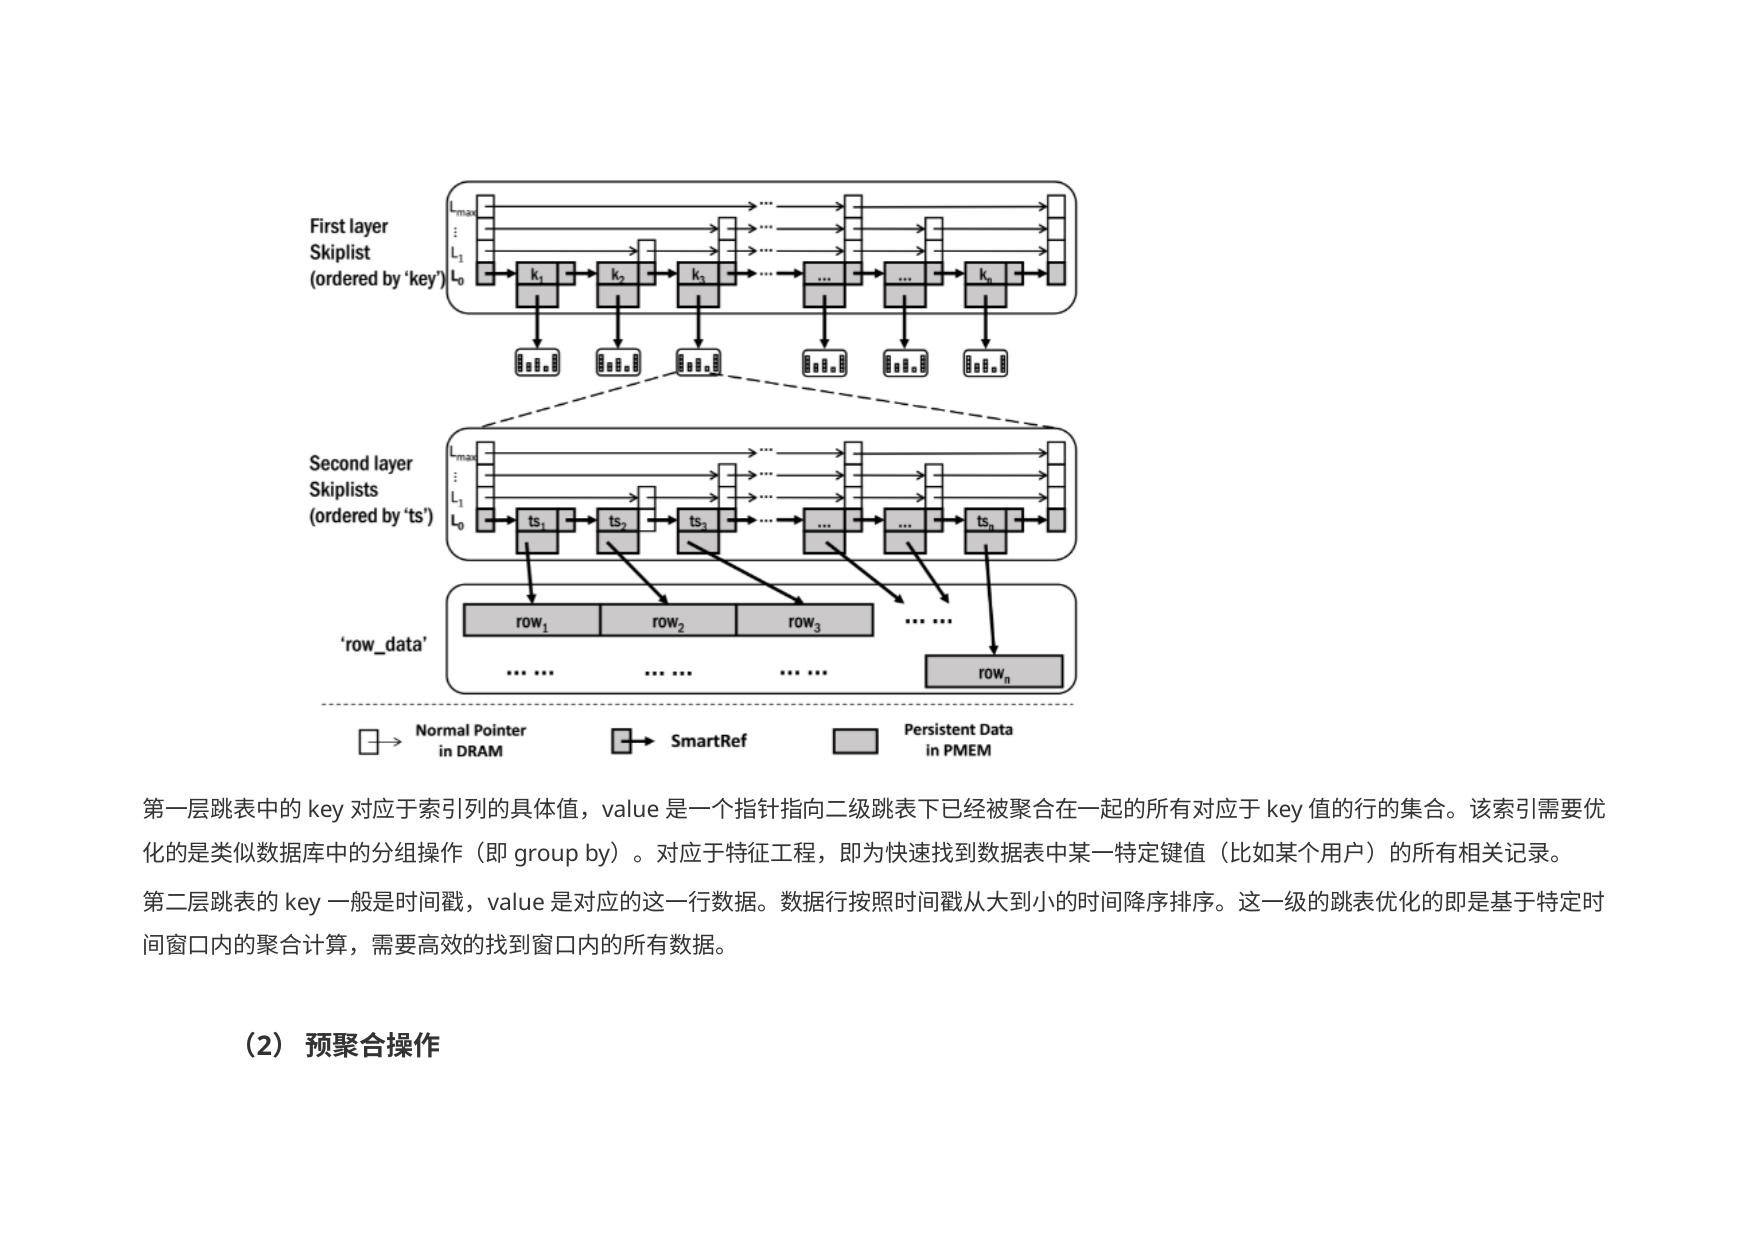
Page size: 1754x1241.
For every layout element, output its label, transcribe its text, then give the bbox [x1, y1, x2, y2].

list 第一层跳表中的 key 对应于索引列的具体值，value 是一个指针指向二级跳表下已经被聚合在一起的所有对应于 key 值的行的集合。该索引需要优化的是类似数据库中的分组操作（即 group by）。对应于特征工程，即为快速找到数据表中某一特定键值（比如某个用户）的所有相关记录。 [142, 791, 1612, 868]
list （2） 预聚合操作 [188, 1023, 1612, 1063]
picture [229, 147, 1175, 774]
list 第二层跳表的 key 一般是时间戳，value 是对应的这一行数据。数据行按照时间戳从大到小的时间降序排序。这一级的跳表优化的即是基于特定时间窗口内的聚合计算，需要高效的找到窗口内的所有数据。 [142, 884, 1612, 961]
